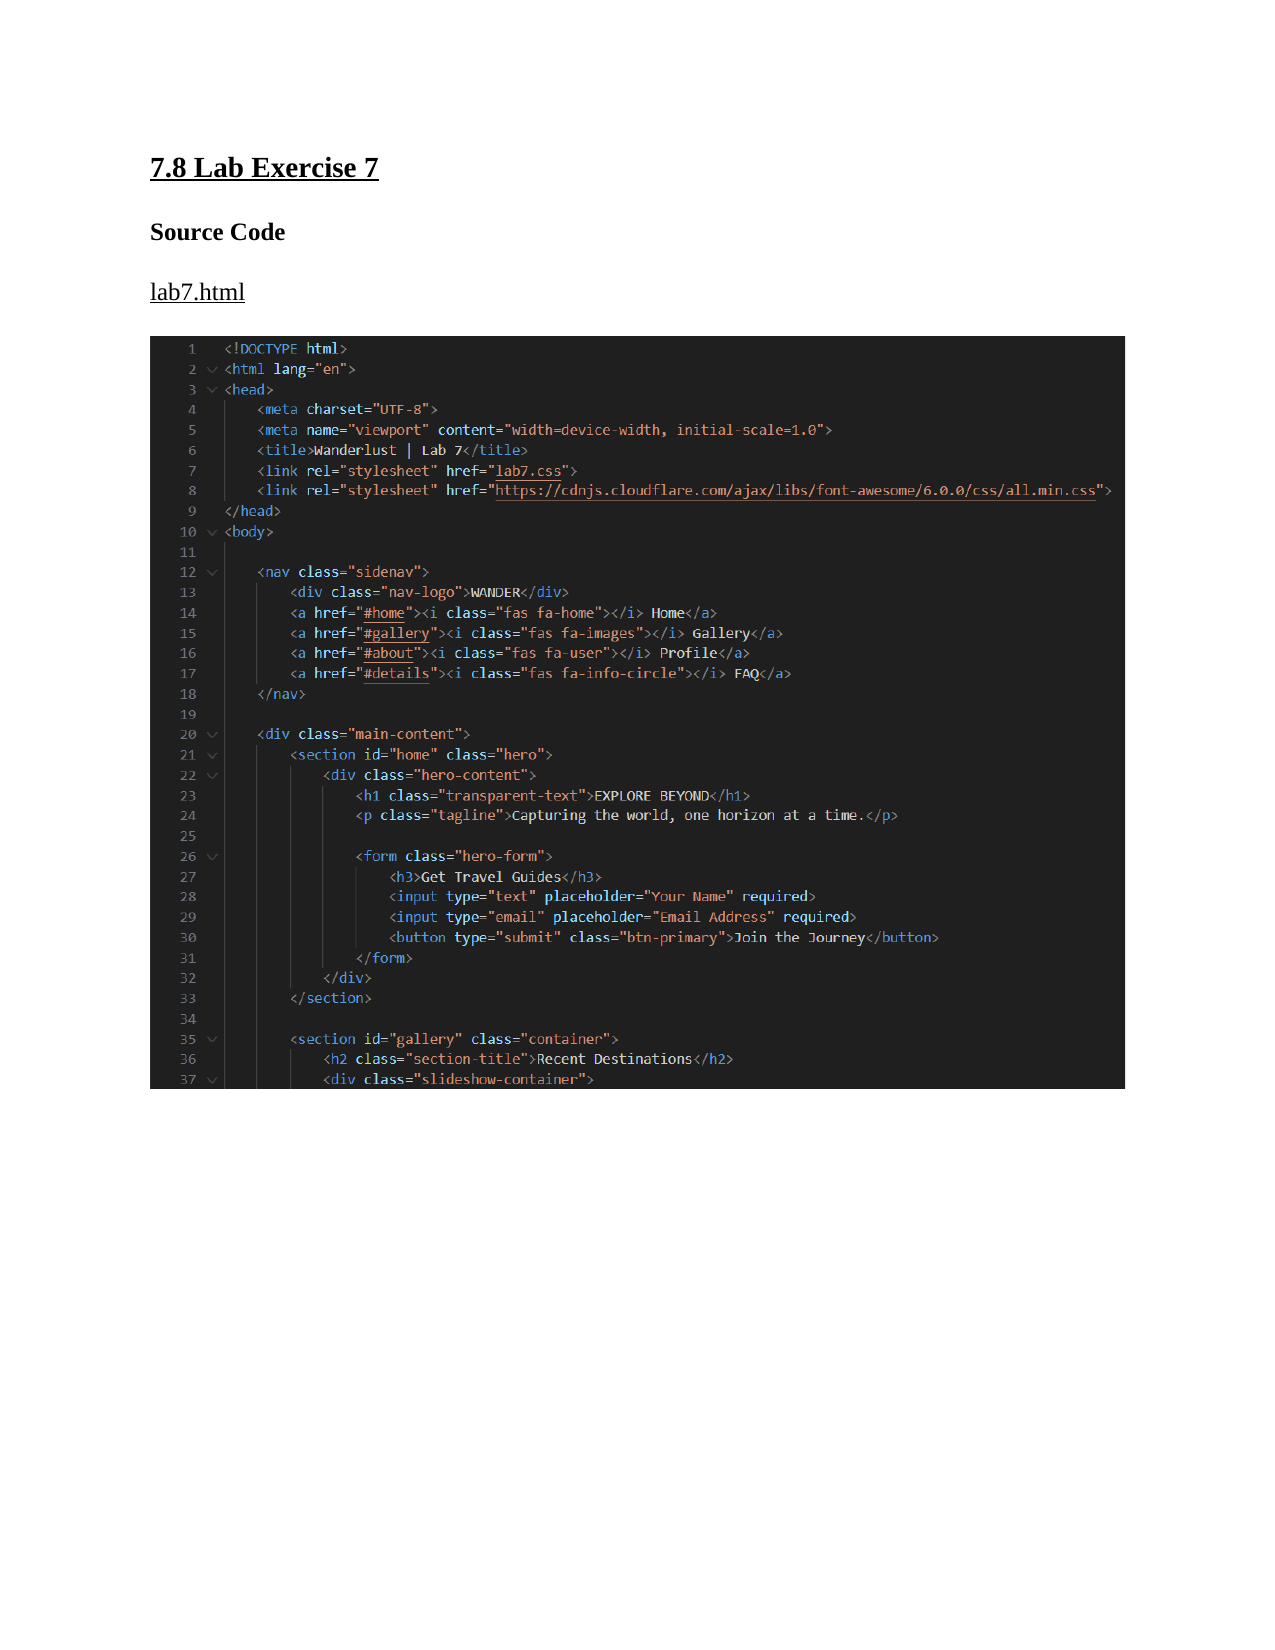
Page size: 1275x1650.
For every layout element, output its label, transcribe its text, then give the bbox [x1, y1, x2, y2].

text lab7.html [150, 277, 1125, 306]
picture [150, 336, 1125, 1089]
text Source Code [150, 217, 1125, 246]
text 7.8 Lab Exercise 7 [150, 150, 1125, 183]
